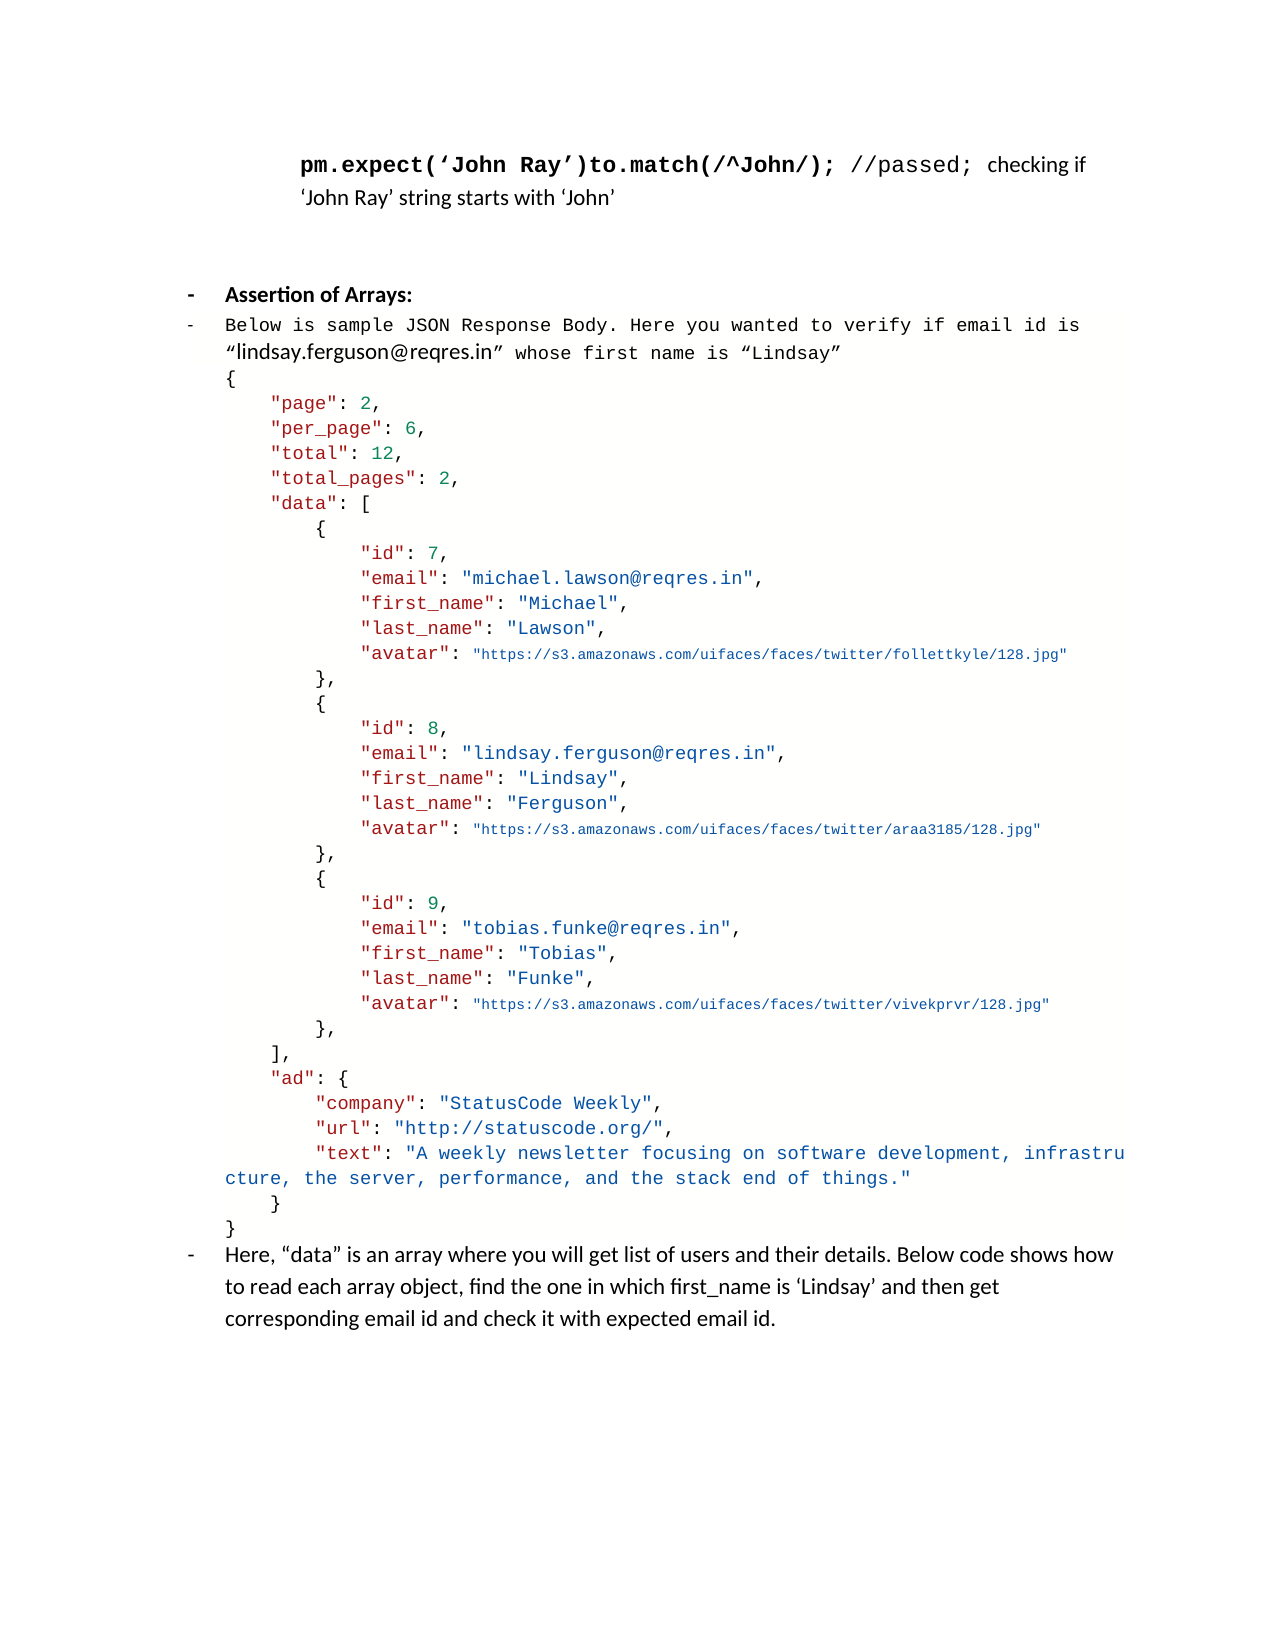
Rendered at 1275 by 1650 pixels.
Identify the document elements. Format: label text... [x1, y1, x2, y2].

text "email": "lindsay.ferguson@reqres.in", [225, 740, 1125, 765]
text "total": 12, [225, 440, 1125, 465]
text "last_name": "Ferguson", [225, 790, 1125, 815]
text "avatar": "https://s3.amazonaws.com/uifaces/faces/twitter/vivekprvr/128.jpg" [225, 990, 1125, 1015]
text }, [225, 840, 1125, 865]
text "url": "http://statuscode.org/", [225, 1115, 1125, 1140]
text "last_name": "Funke", [225, 965, 1125, 990]
text "total_pages": 2, [225, 465, 1125, 490]
text } [225, 1190, 1125, 1215]
text ], [225, 1040, 1125, 1065]
text "page": 2, [225, 390, 1125, 415]
text "first_name": "Michael", [225, 590, 1125, 615]
text "ad": { [225, 1065, 1125, 1090]
text "id": 7, [225, 540, 1125, 565]
text "email": "michael.lawson@reqres.in", [225, 565, 1125, 590]
text "first_name": "Tobias", [225, 940, 1125, 965]
text "id": 8, [225, 715, 1125, 740]
text "per_page": 6, [225, 415, 1125, 440]
text }, [225, 665, 1125, 690]
list Here, “data” is an array where you will get list of users and their details. Below code shows how to read each array object, find the one in which first_name is ‘Lindsay’ and then get corresponding email id and check it with expected email id. [187, 1240, 1125, 1332]
text { [225, 365, 1125, 390]
text { [225, 865, 1125, 890]
text "text": "A weekly newsletter focusing on software development, infrastructure, the server, performance, and the stack end of things." [225, 1140, 1125, 1190]
text "avatar": "https://s3.amazonaws.com/uifaces/faces/twitter/follettkyle/128.jpg" [225, 640, 1125, 665]
text "first_name": "Lindsay", [225, 765, 1125, 790]
text } [225, 1215, 1125, 1240]
list Assertion of Arrays: [187, 280, 1125, 308]
text { [225, 515, 1125, 540]
list Below is sample JSON Response Body. Here you wanted to verify if email id is “lindsay.ferguson@reqres.in” whose first name is “Lindsay” [187, 312, 1125, 365]
text "last_name": "Lawson", [225, 615, 1125, 640]
text "avatar": "https://s3.amazonaws.com/uifaces/faces/twitter/araa3185/128.jpg" [225, 815, 1125, 840]
text "company": "StatusCode Weekly", [225, 1090, 1125, 1115]
text "data": [ [225, 490, 1125, 515]
list pm.expect(‘John Ray’)to.match(/^John/); //passed; checking if ‘John Ray’ string starts with ‘John’ [300, 150, 1125, 211]
text { [225, 690, 1125, 715]
text "id": 9, [225, 890, 1125, 915]
text }, [225, 1015, 1125, 1040]
text "email": "tobias.funke@reqres.in", [225, 915, 1125, 940]
